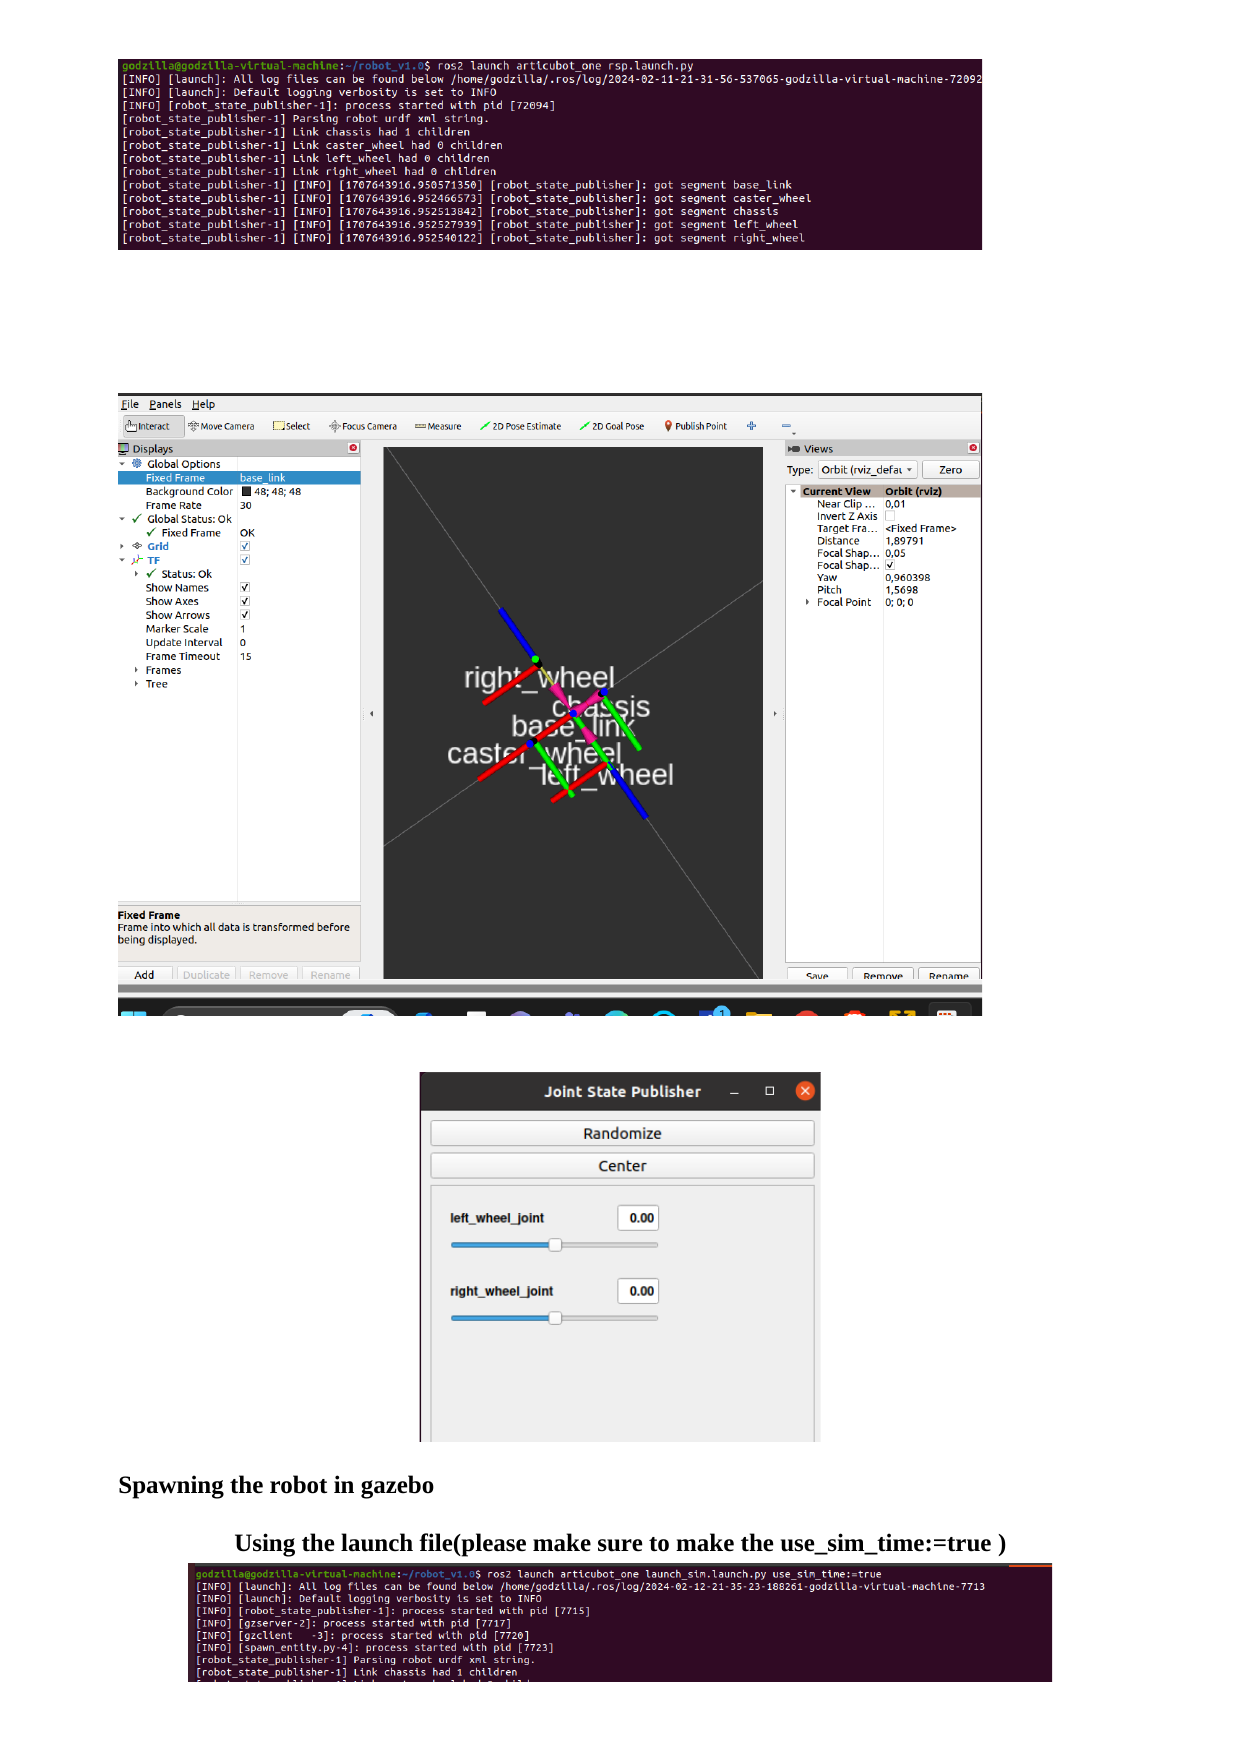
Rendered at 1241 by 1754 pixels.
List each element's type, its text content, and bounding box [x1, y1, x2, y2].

picture [188, 1563, 1053, 1682]
picture [419, 1072, 821, 1442]
picture [118, 393, 983, 1016]
picture [118, 59, 983, 250]
text Spawning the robot in gazebo [118, 1470, 1122, 1499]
text Using the launch file(please make sure to make the use_sim_time:=true ) [118, 1528, 1122, 1557]
